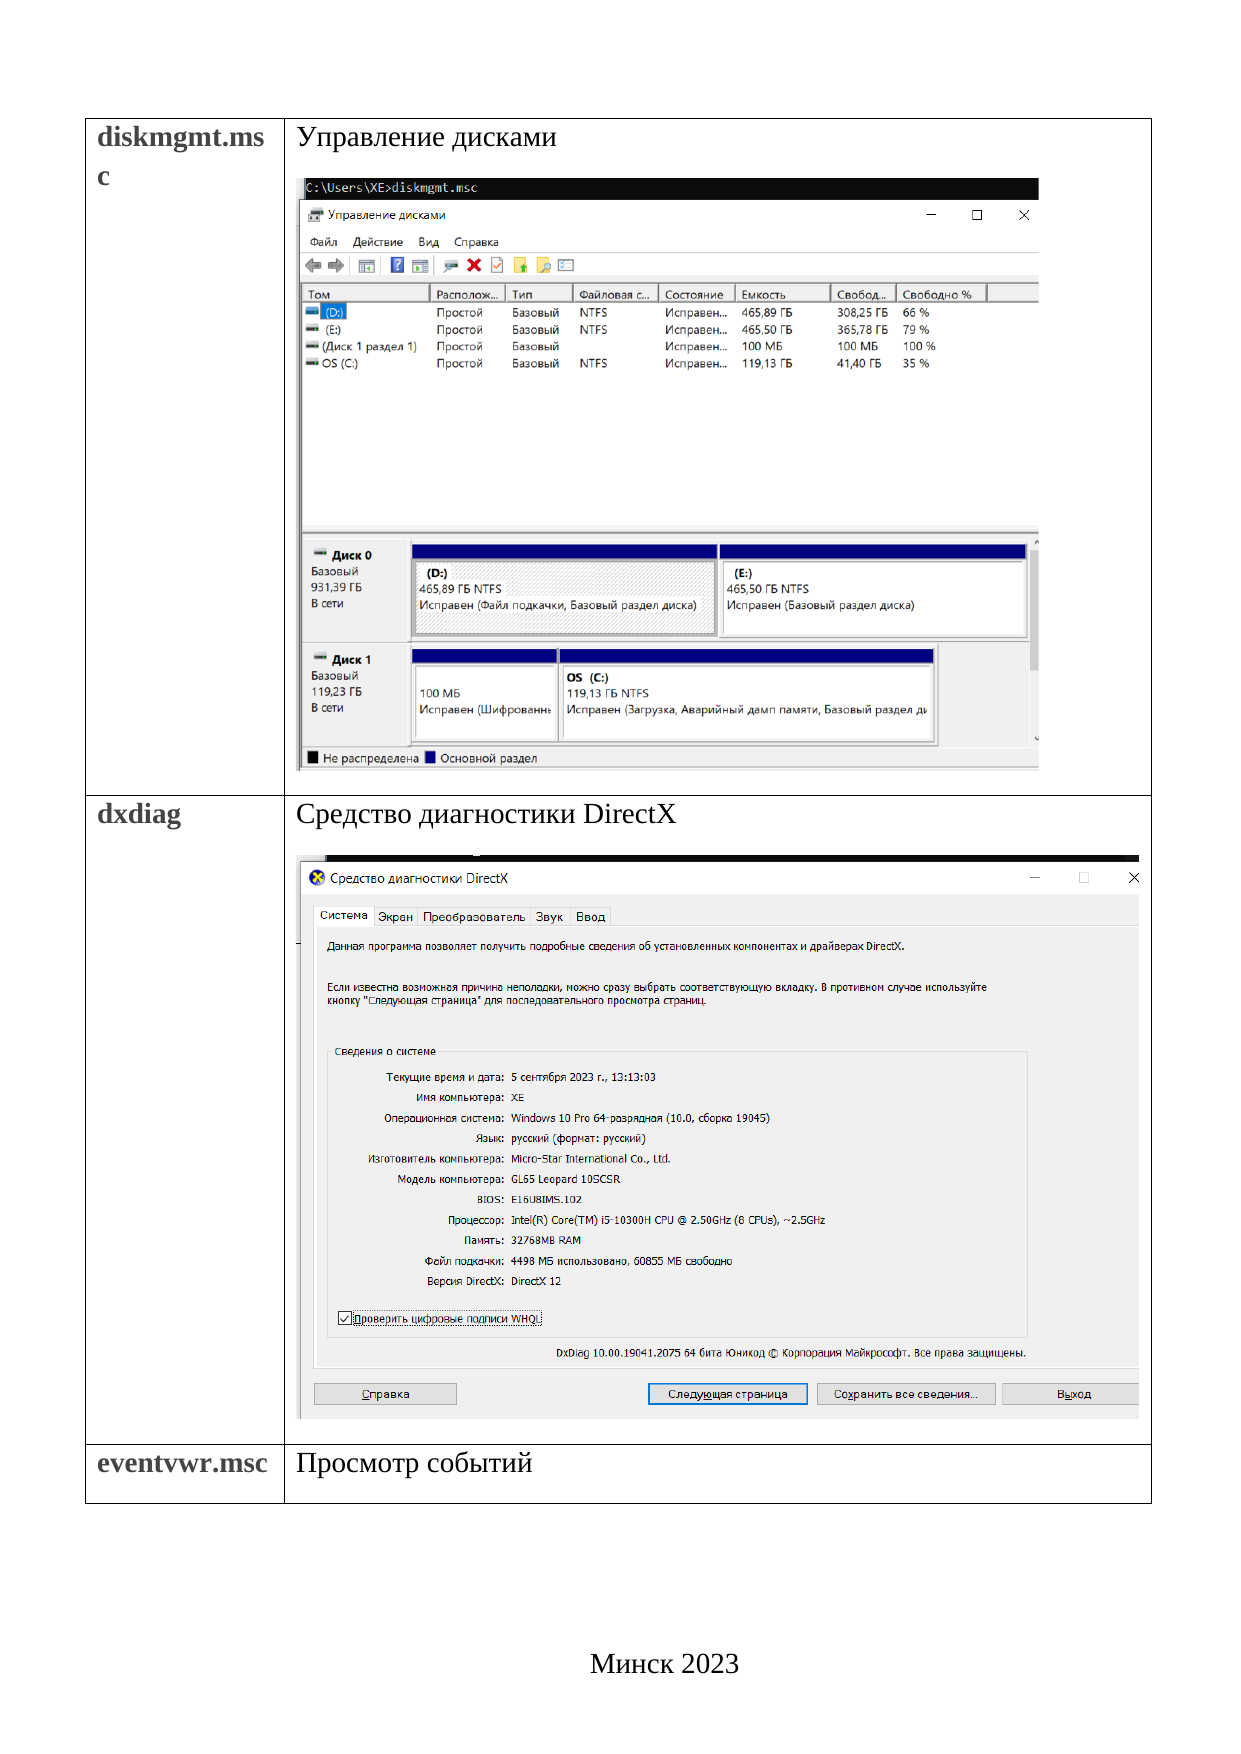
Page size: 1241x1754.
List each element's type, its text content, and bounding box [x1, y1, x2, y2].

table_cell diskmgmt.msc [86, 119, 284, 795]
table_cell dxdiag [86, 796, 284, 1444]
table_cell Управление дисками [285, 119, 1151, 795]
table_cell eventvwr.msc [86, 1445, 284, 1503]
table_cell Просмотр событий [285, 1445, 1151, 1503]
picture [295, 178, 1039, 771]
picture [295, 855, 1139, 1419]
table_cell Средство диагностики DirectX [285, 796, 1151, 1444]
